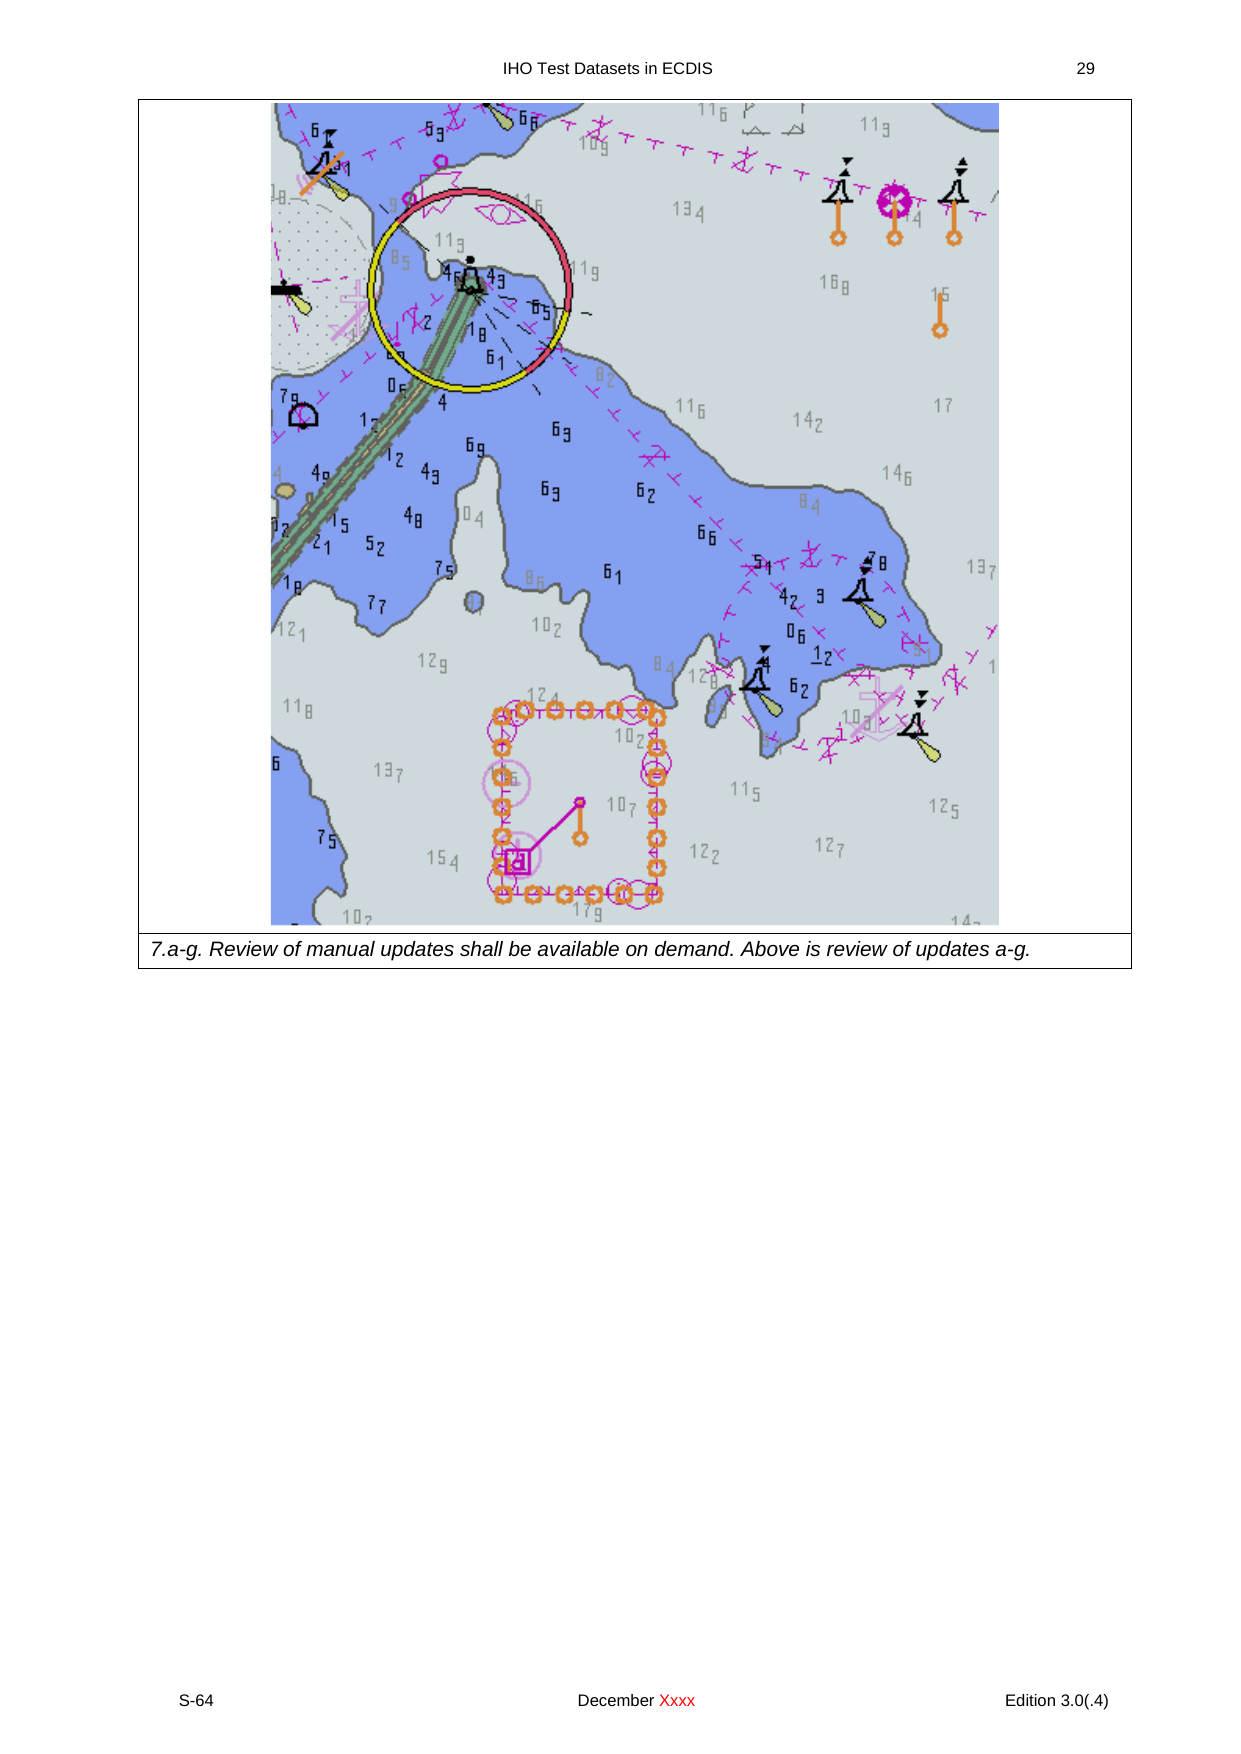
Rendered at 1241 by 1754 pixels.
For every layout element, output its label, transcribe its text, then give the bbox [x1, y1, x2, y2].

table_cell [139, 100, 1131, 933]
picture [270, 103, 999, 927]
table_cell 7.a-g. Review of manual updates shall be available on demand. Above is review of updates a-g. [139, 934, 1131, 967]
